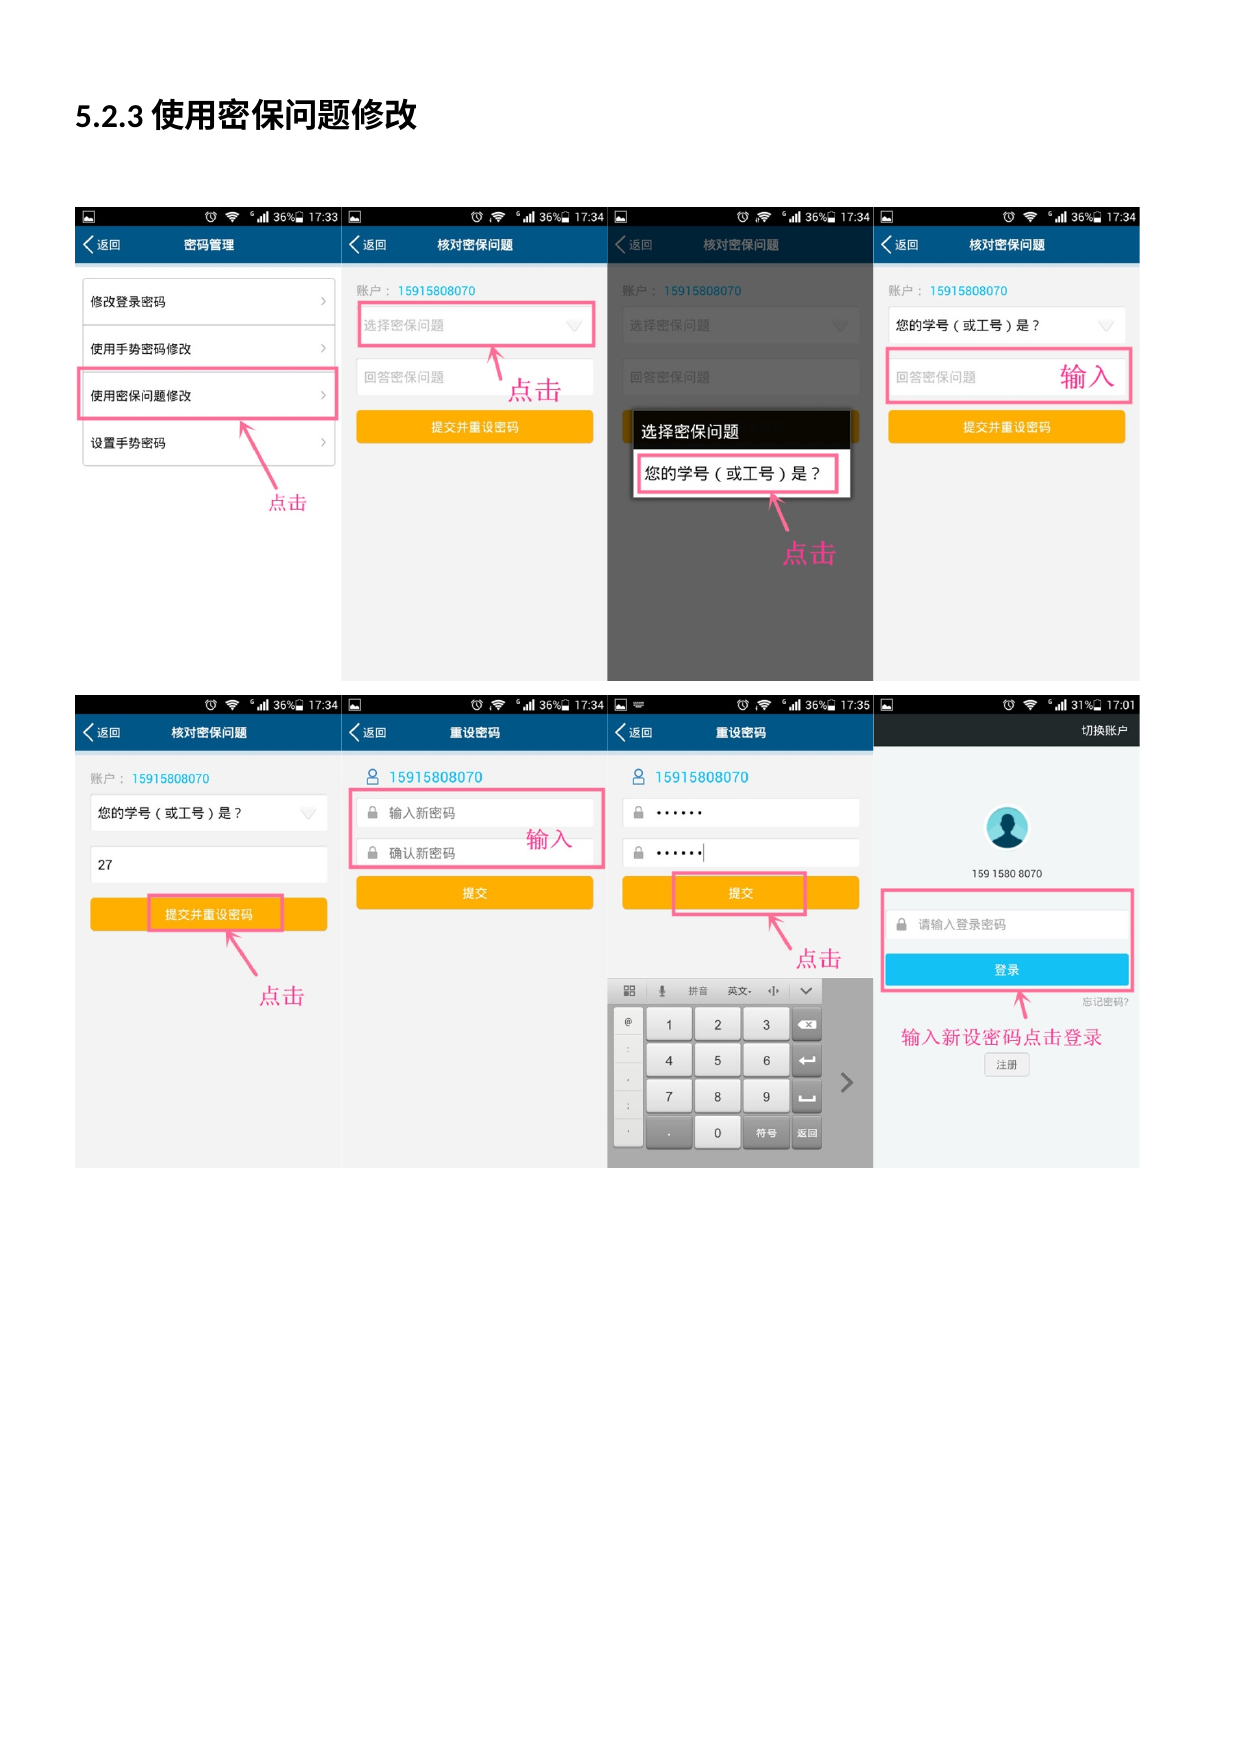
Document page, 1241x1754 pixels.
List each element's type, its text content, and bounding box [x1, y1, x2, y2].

subtitle 5.2.3 使用密保问题修改 [75, 81, 1165, 146]
picture [75, 207, 1140, 681]
picture [75, 695, 1140, 1168]
